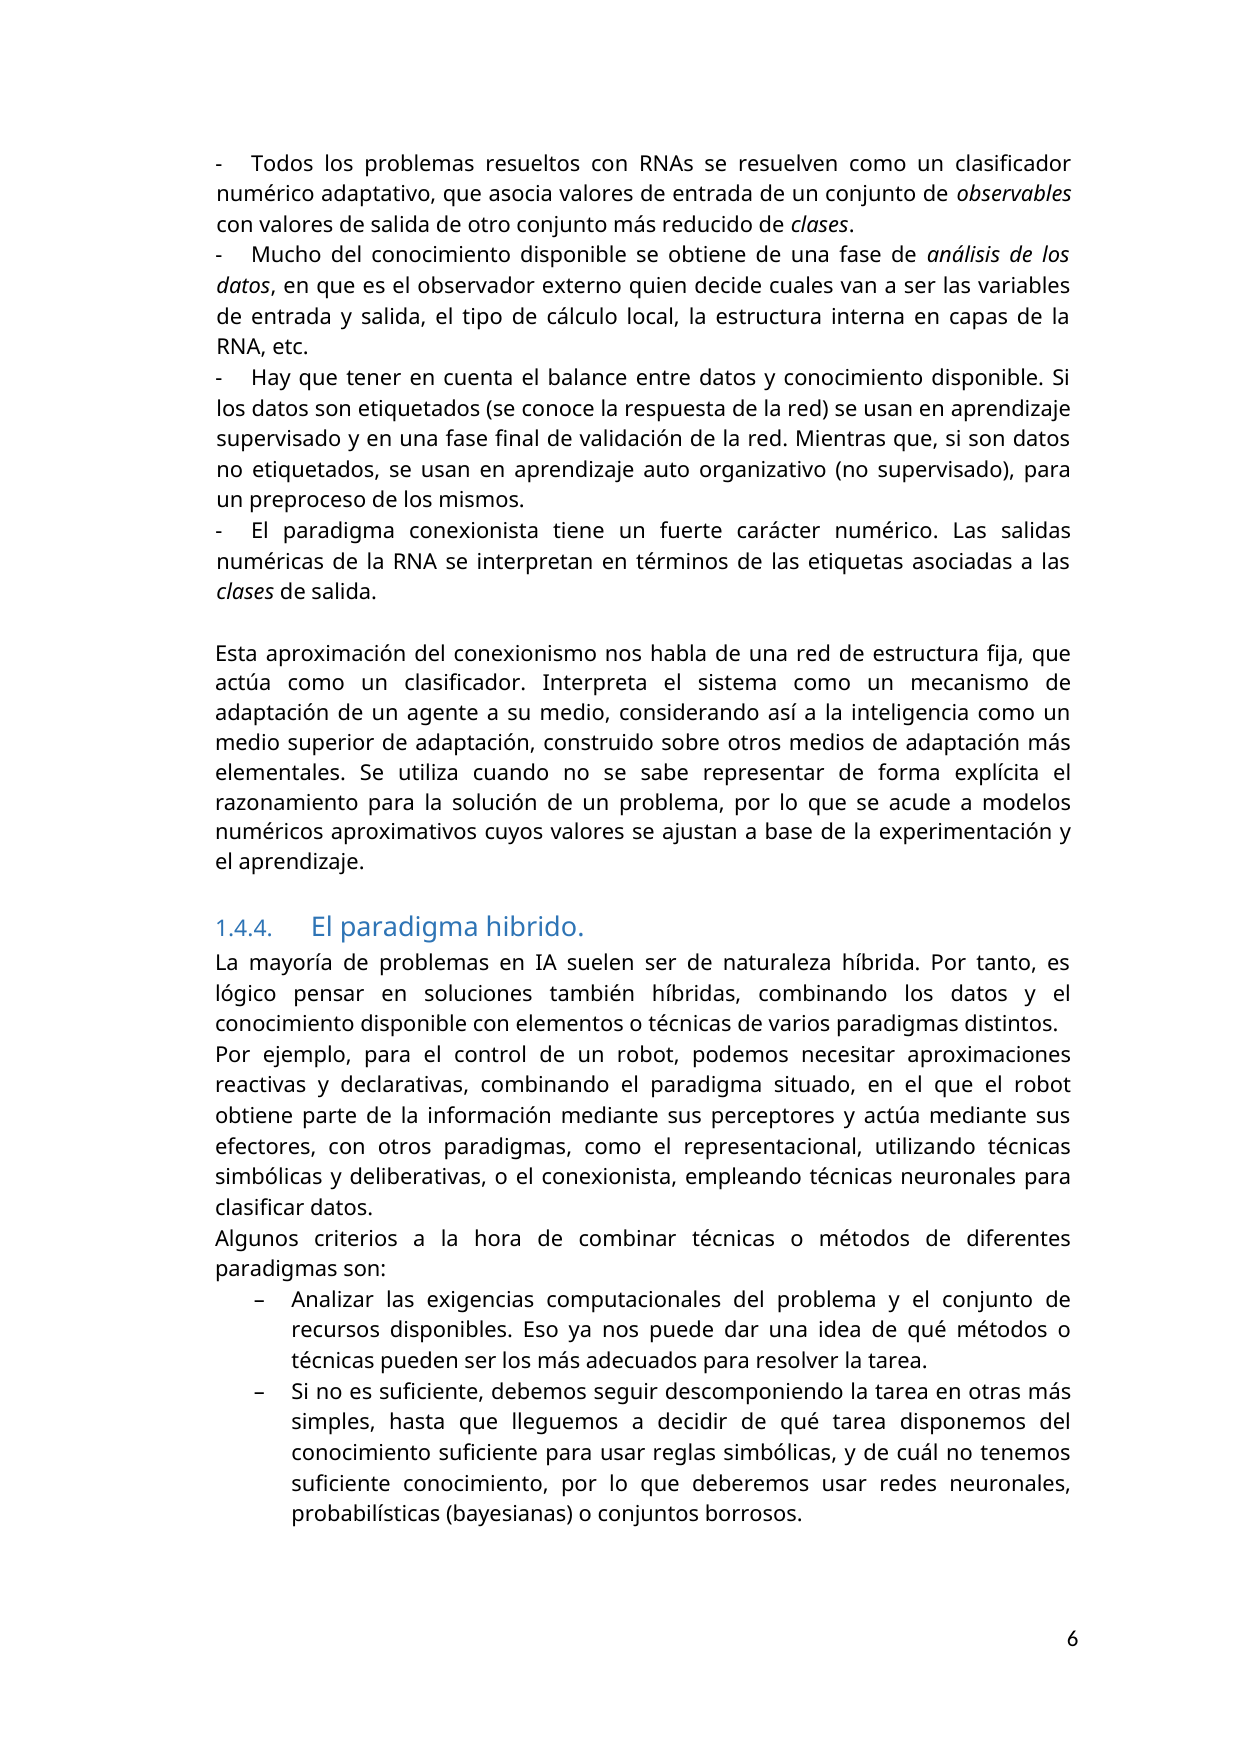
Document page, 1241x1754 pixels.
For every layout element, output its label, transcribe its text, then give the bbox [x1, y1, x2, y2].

text Esta aproximación del conexionismo nos habla de una red de estructura fija, que actúa como un clasificador. Interpreta el sistema como un mecanismo de adaptación de un agente a su medio, considerando así a la inteligencia como un medio superior de adaptación, construido sobre otros medios de adaptación más elementales. Se utiliza cuando no se sabe representar de forma explícita el razonamiento para la solución de un problema, por lo que se acude a modelos numéricos aproximativos cuyos valores se ajustan a base de la experimentación y el aprendizaje. [215, 638, 1072, 876]
subtitle El paradigma hibrido. [215, 907, 1078, 944]
list Mucho del conocimiento disponible se obtiene de una fase de análisis de los datos, en que es el observador externo quien decide cuales van a ser las variables de entrada y salida, el tipo de cálculo local, la estructura interna en capas de la RNA, etc. [215, 239, 1072, 361]
list Todos los problemas resueltos con RNAs se resuelven como un clasificador numérico adaptativo, que asocia valores de entrada de un conjunto de observables con valores de salida de otro conjunto más reducido de clases. [215, 148, 1072, 239]
text Algunos criterios a la hora de combinar técnicas o métodos de diferentes paradigmas son: [215, 1223, 1072, 1283]
list Analizar las exigencias computacionales del problema y el conjunto de recursos disponibles. Eso ya nos puede dar una idea de qué métodos o técnicas pueden ser los más adecuados para resolver la tarea. [254, 1284, 1072, 1375]
list Hay que tener en cuenta el balance entre datos y conocimiento disponible. Si los datos son etiquetados (se conoce la respuesta de la red) se usan en aprendizaje supervisado y en una fase final de validación de la red. Mientras que, si son datos no etiquetados, se usan en aprendizaje auto organizativo (no supervisado), para un preproceso de los mismos. [215, 362, 1072, 514]
list Si no es suficiente, debemos seguir descomponiendo la tarea en otras más simples, hasta que lleguemos a decidir de qué tarea disponemos del conocimiento suficiente para usar reglas simbólicas, y de cuál no tenemos suficiente conocimiento, por lo que deberemos usar redes neuronales, probabilísticas (bayesianas) o conjuntos borrosos. [254, 1376, 1072, 1528]
text Por ejemplo, para el control de un robot, podemos necesitar aproximaciones reactivas y declarativas, combinando el paradigma situado, en el que el robot obtiene parte de la información mediante sus perceptores y actúa mediante sus efectores, con otros paradigmas, como el representacional, utilizando técnicas simbólicas y deliberativas, o el conexionista, empleando técnicas neuronales para clasificar datos. [215, 1039, 1072, 1222]
list El paradigma conexionista tiene un fuerte carácter numérico. Las salidas numéricas de la RNA se interpretan en términos de las etiquetas asociadas a las clases de salida. [215, 515, 1072, 606]
text La mayoría de problemas en IA suelen ser de naturaleza híbrida. Por tanto, es lógico pensar en soluciones también híbridas, combinando los datos y el conocimiento disponible con elementos o técnicas de varios paradigmas distintos. [215, 947, 1072, 1038]
